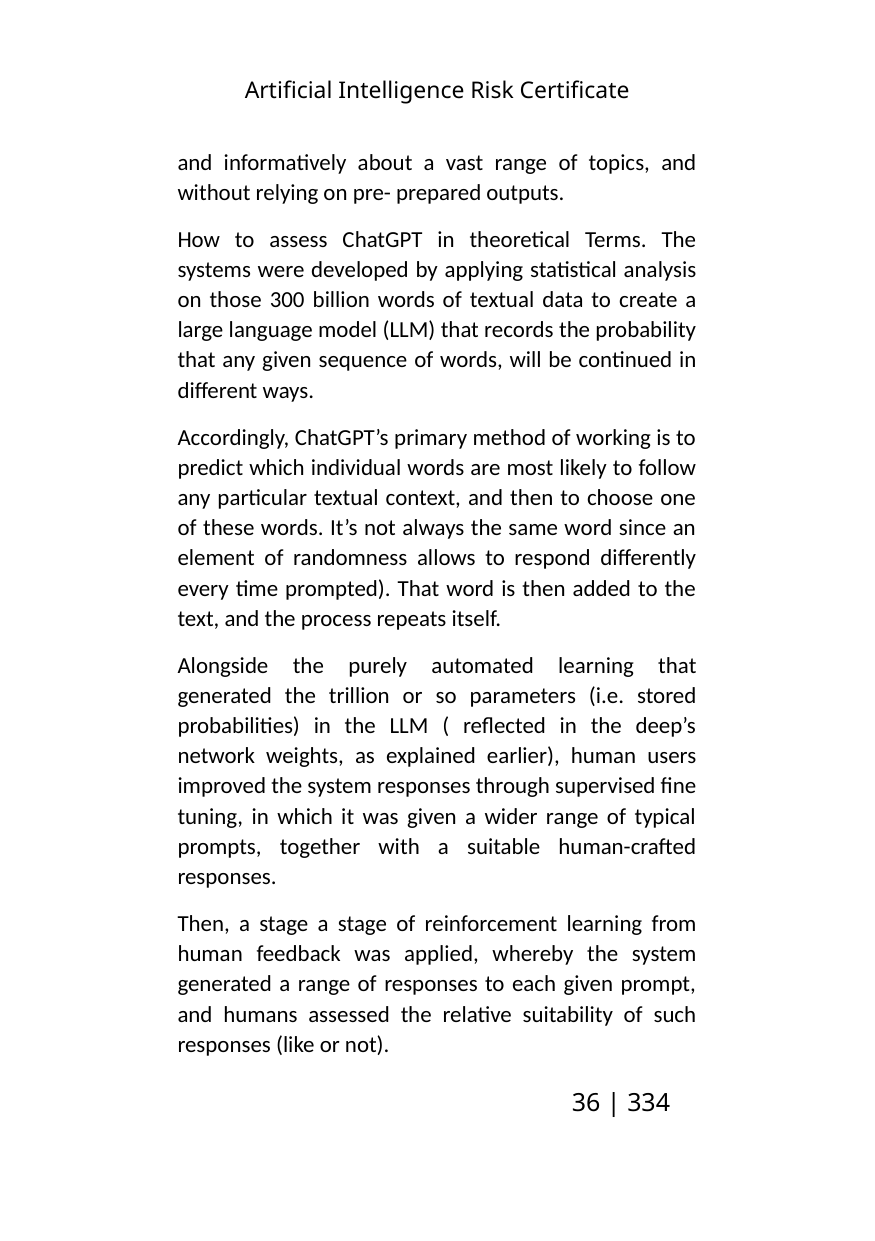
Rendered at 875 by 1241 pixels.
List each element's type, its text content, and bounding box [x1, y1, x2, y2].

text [177, 148, 697, 206]
text Then, a stage a stage of reinforcement learning from human feedback was applied, whereby the system generated a range of responses to each given prompt, and humans assessed the relative suitability of such responses (like or not). [177, 909, 697, 1058]
text How to assess ChatGPT in theoretical Terms. The systems were developed by applying statistical analysis on those 300 billion words of textual data to create a large language model (LLM) that records the probability that any given sequence of words, will be continued in different ways. [177, 225, 697, 404]
text Accordingly, ChatGPT’s primary method of working is to predict which individual words are most likely to follow any particular textual context, and then to choose one of these words. It’s not always the same word since an element of randomness allows to respond differently every time prompted). That word is then added to the text, and the process repeats itself. [177, 423, 697, 632]
text Alongside the purely automated learning that generated the trillion or so parameters (i.e. stored probabilities) in the LLM ( reflected in the deep’s network weights, as explained earlier), human users improved the system responses through supervised fine tuning, in which it was given a wider range of typical prompts, together with a suitable human-crafted responses. [177, 651, 697, 890]
